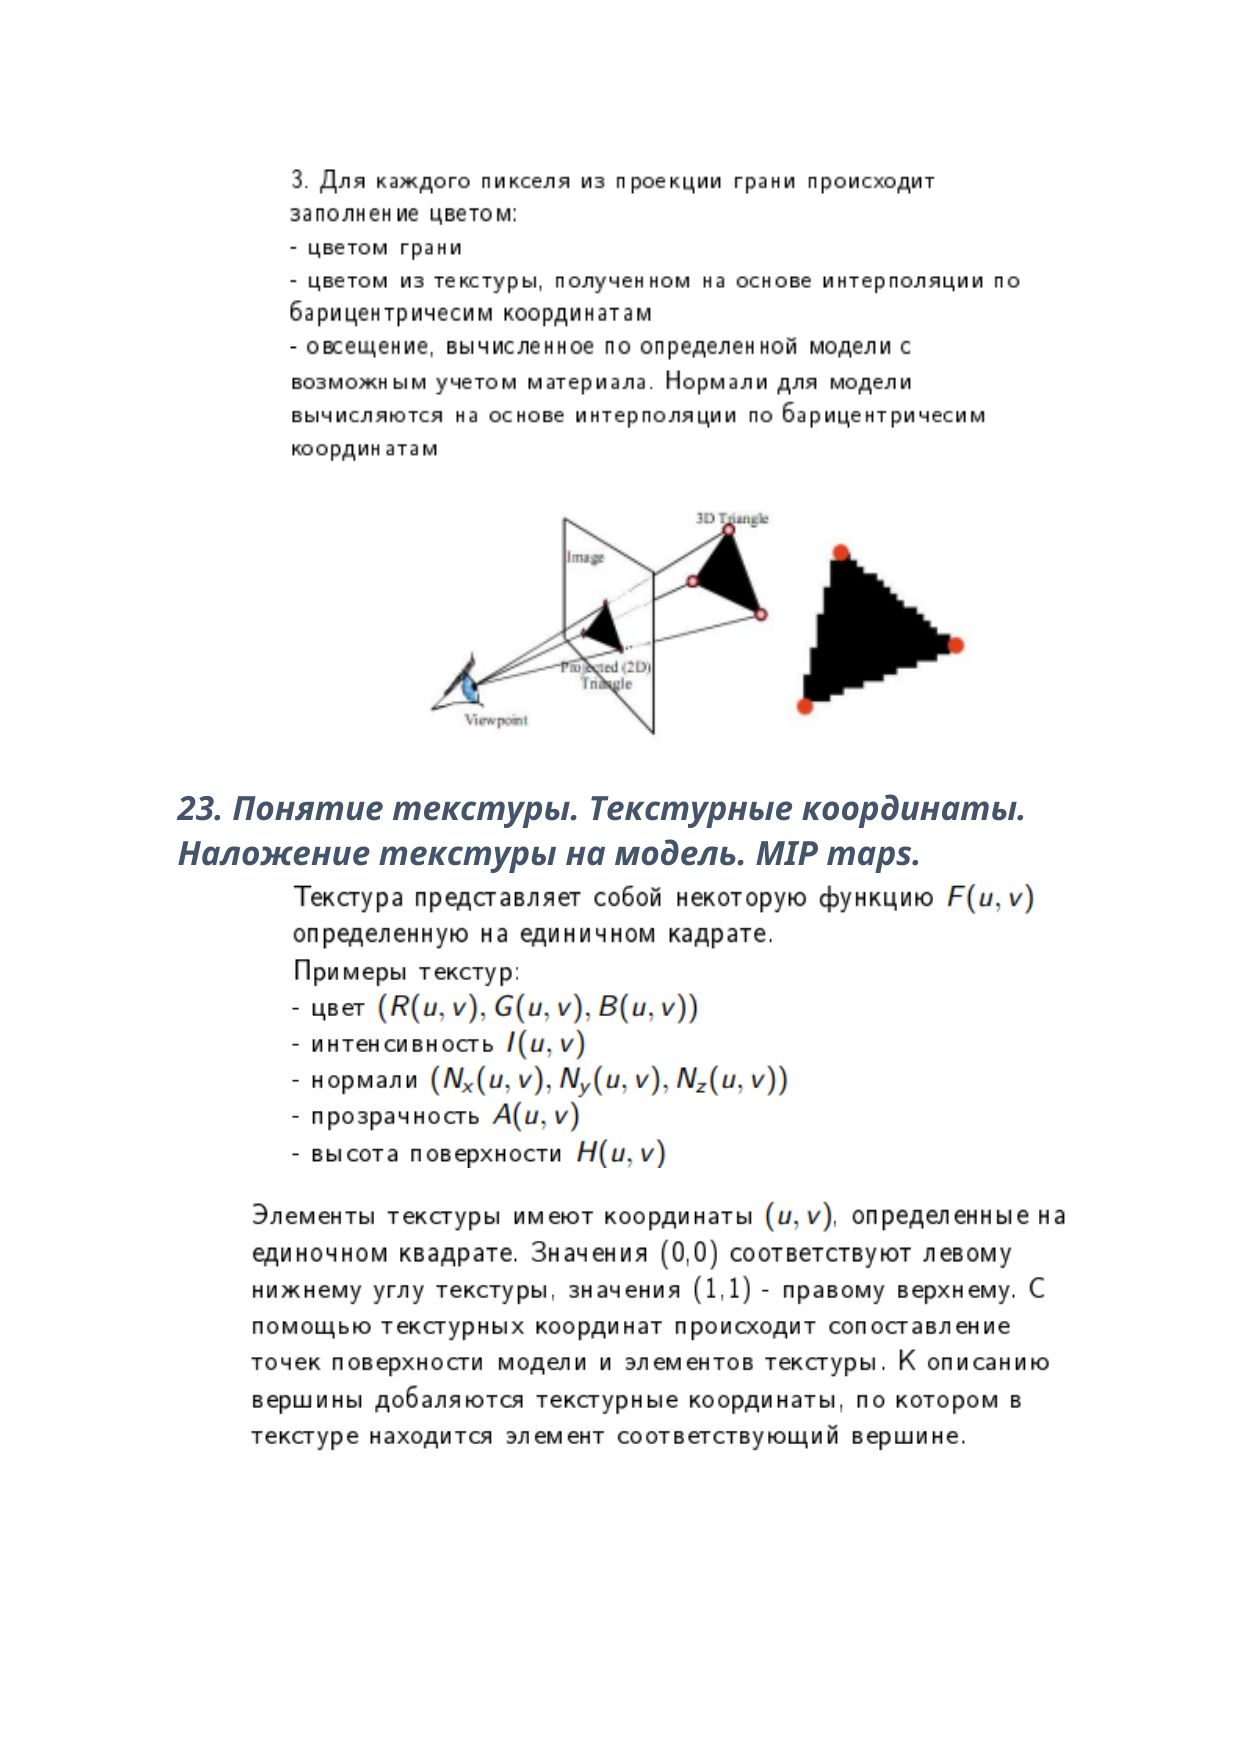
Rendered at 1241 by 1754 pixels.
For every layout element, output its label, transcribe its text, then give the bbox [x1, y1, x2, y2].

picture [256, 146, 1073, 760]
subtitle 23. Понятие текстуры. Текстурные координаты. Наложение текстуры на модель. MIP maps. [177, 784, 1152, 875]
picture [244, 1196, 1084, 1455]
picture [288, 875, 1041, 1168]
